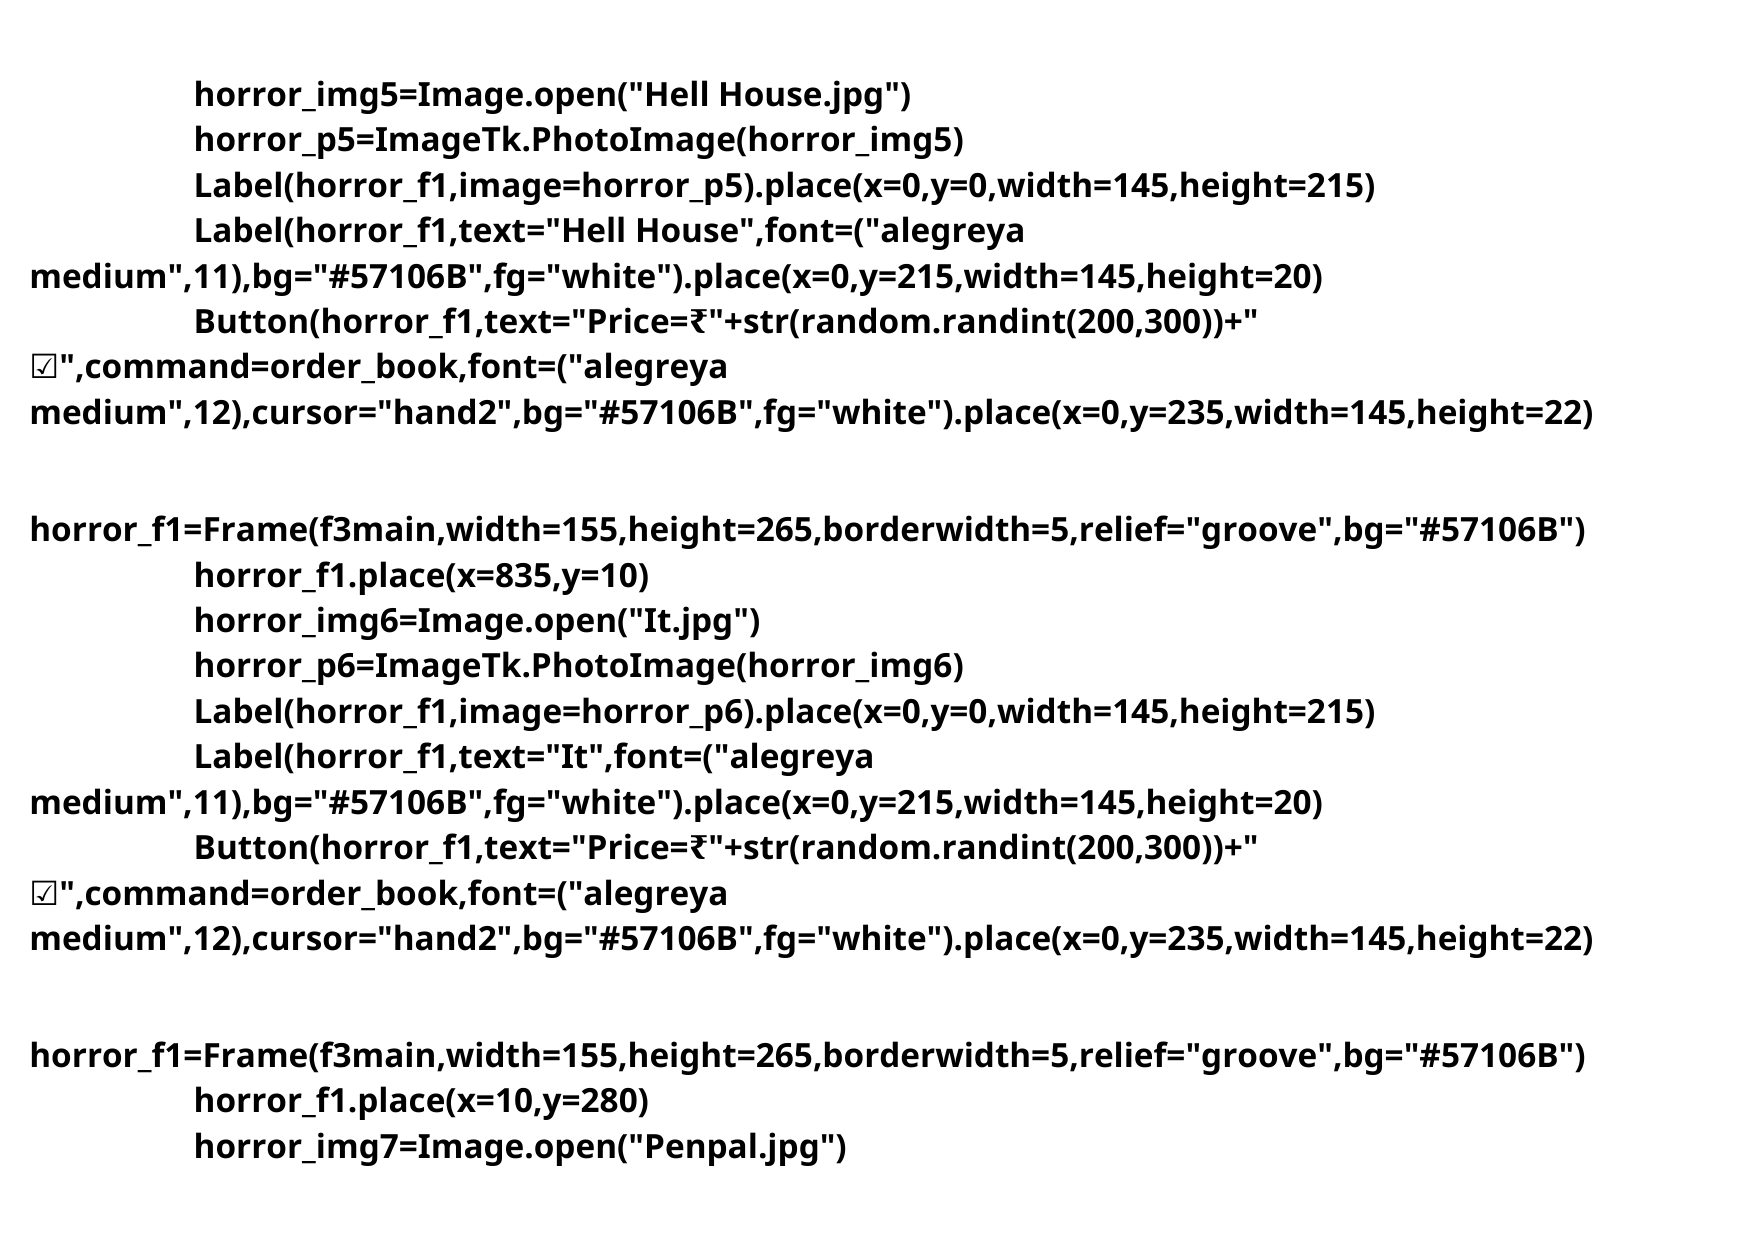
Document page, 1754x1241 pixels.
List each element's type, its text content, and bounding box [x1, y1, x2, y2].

text horror_img7=Image.open("Penpal.jpg") [29, 1123, 1643, 1168]
text horror_f1=Frame(f3main,width=155,height=265,borderwidth=5,relief="groove",bg="#57106B") [29, 1006, 1643, 1077]
text horror_p5=ImageTk.PhotoImage(horror_img5) [29, 116, 1643, 162]
text horror_img5=Image.open("Hell House.jpg") [29, 71, 1643, 116]
text horror_f1.place(x=835,y=10) [29, 551, 1643, 597]
text Label(horror_f1,text="Hell House",font=("alegreya medium",11),bg="#57106B",fg="white").place(x=0,y=215,width=145,height=20) [29, 207, 1643, 298]
text horror_img6=Image.open("It.jpg") [29, 597, 1643, 642]
text horror_f1=Frame(f3main,width=155,height=265,borderwidth=5,relief="groove",bg="#57106B") [29, 479, 1643, 551]
text Label(horror_f1,image=horror_p5).place(x=0,y=0,width=145,height=215) [29, 162, 1643, 207]
text horror_f1.place(x=10,y=280) [29, 1077, 1643, 1123]
text Label(horror_f1,text="It",font=("alegreya medium",11),bg="#57106B",fg="white").place(x=0,y=215,width=145,height=20) [29, 733, 1643, 824]
text horror_p6=ImageTk.PhotoImage(horror_img6) [29, 642, 1643, 688]
text Label(horror_f1,image=horror_p6).place(x=0,y=0,width=145,height=215) [29, 688, 1643, 733]
